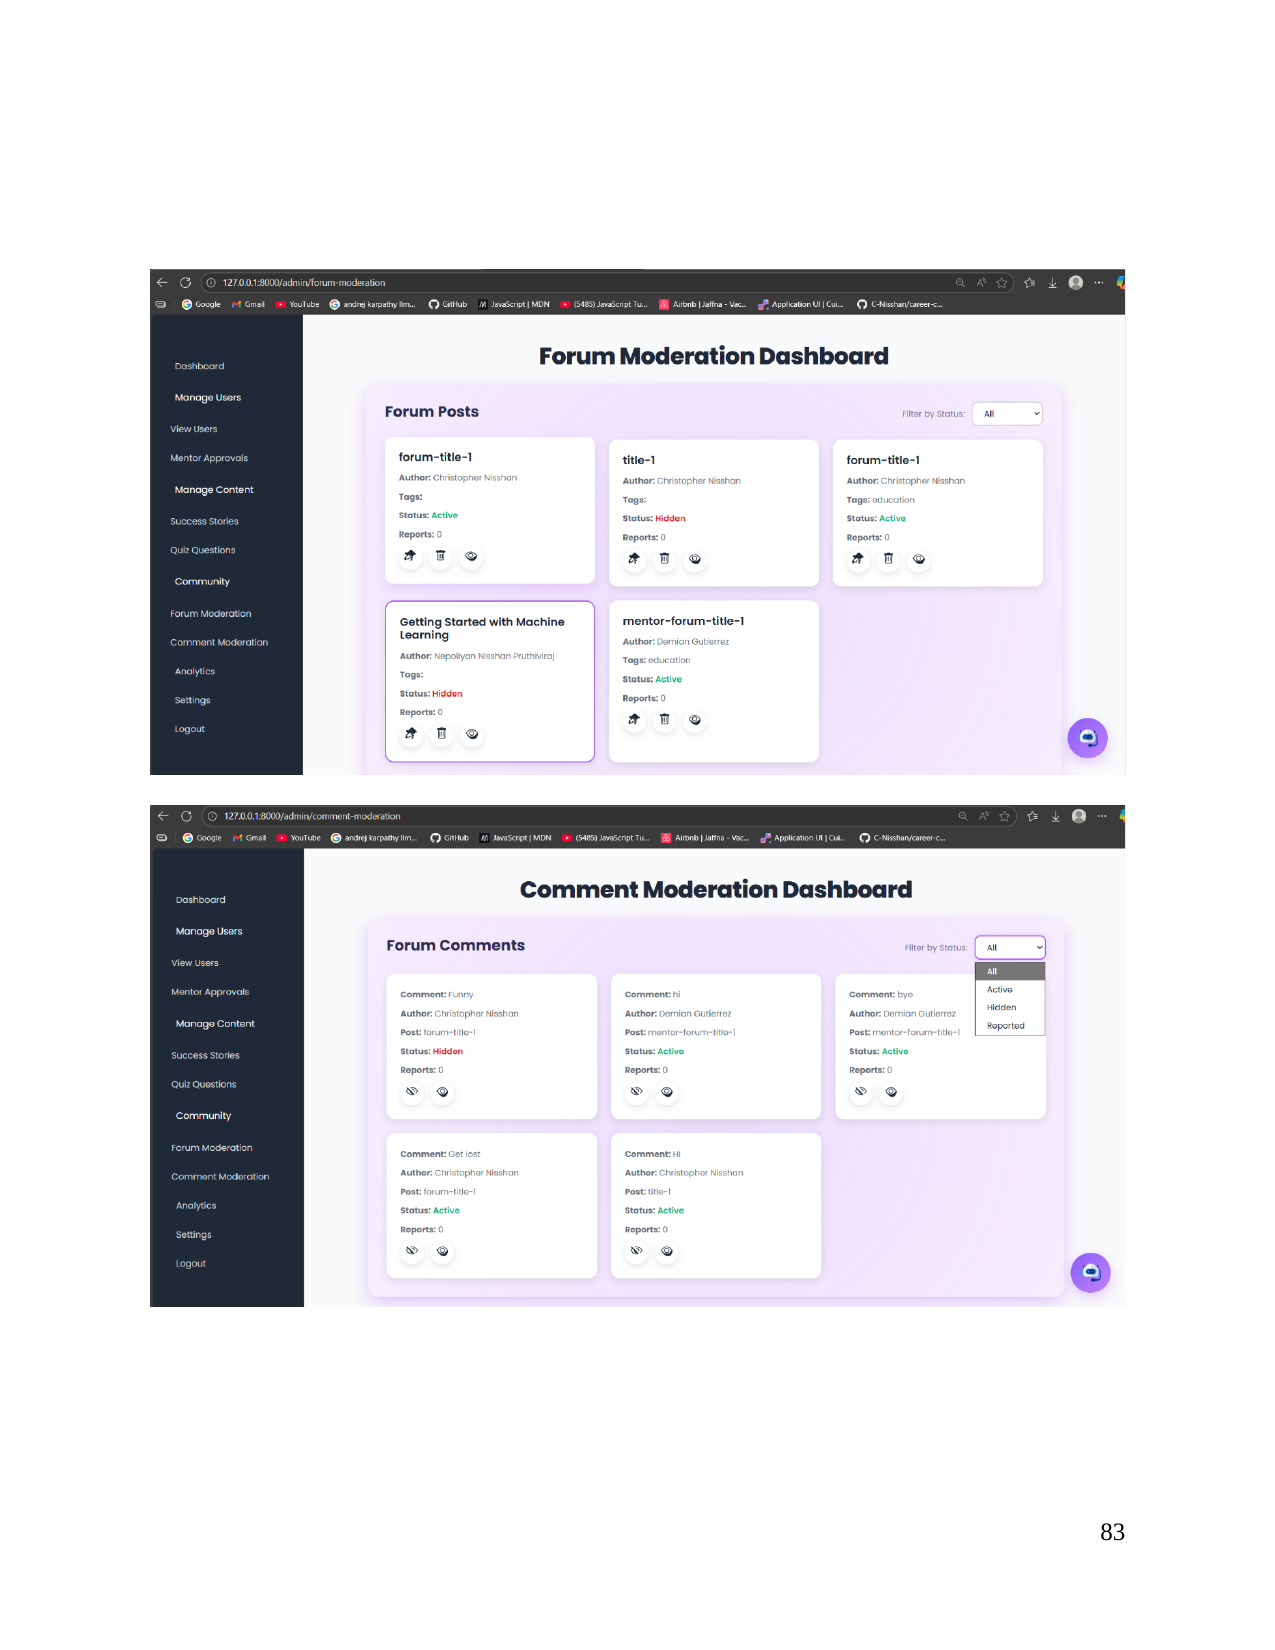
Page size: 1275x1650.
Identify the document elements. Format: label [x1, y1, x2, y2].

picture [150, 269, 1125, 775]
picture [150, 805, 1125, 1307]
